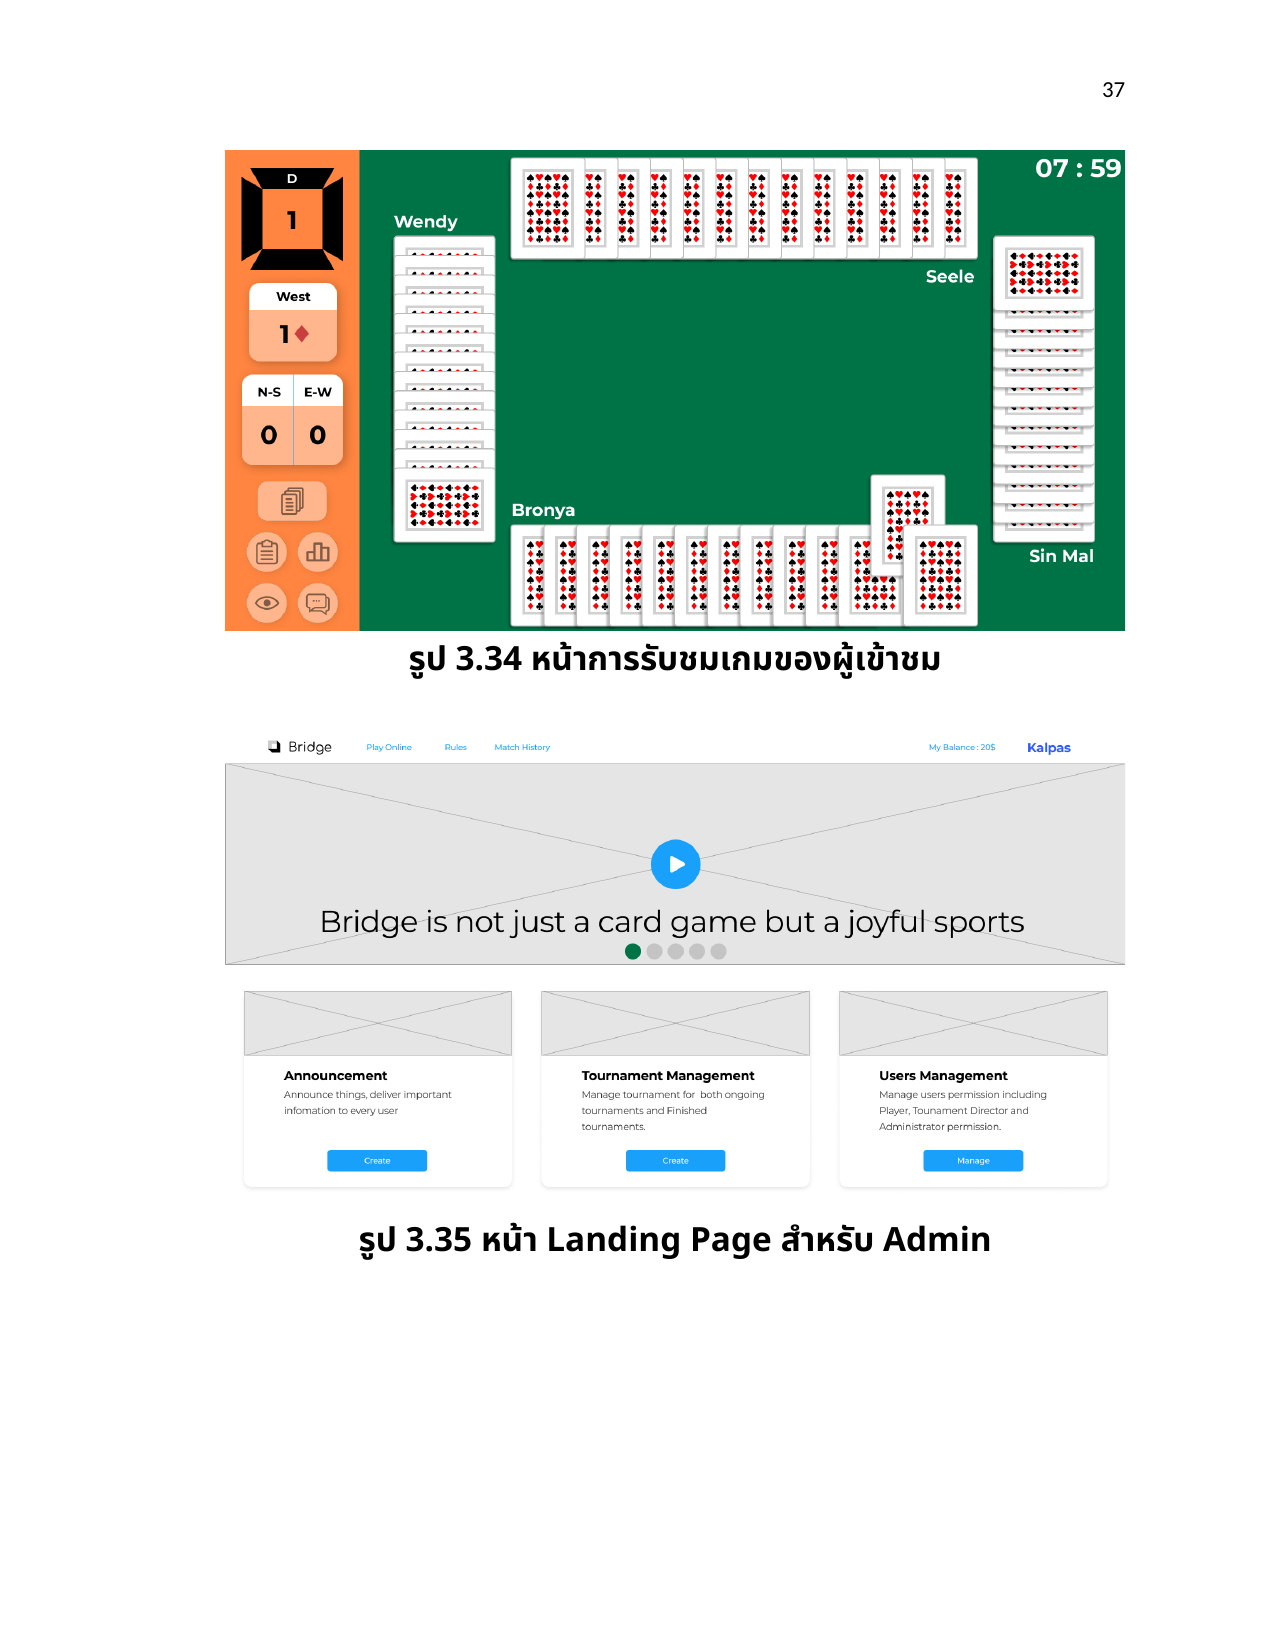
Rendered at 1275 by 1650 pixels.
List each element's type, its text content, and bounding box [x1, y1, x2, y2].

text รูป 3.35 หน้า Landing Page สำหรับ Admin [225, 1213, 1125, 1267]
picture [225, 150, 1125, 631]
text รูป 3.34 หน้าการรับชมเกมของผู้เข้าชม [225, 631, 1125, 686]
picture [225, 731, 1125, 1213]
